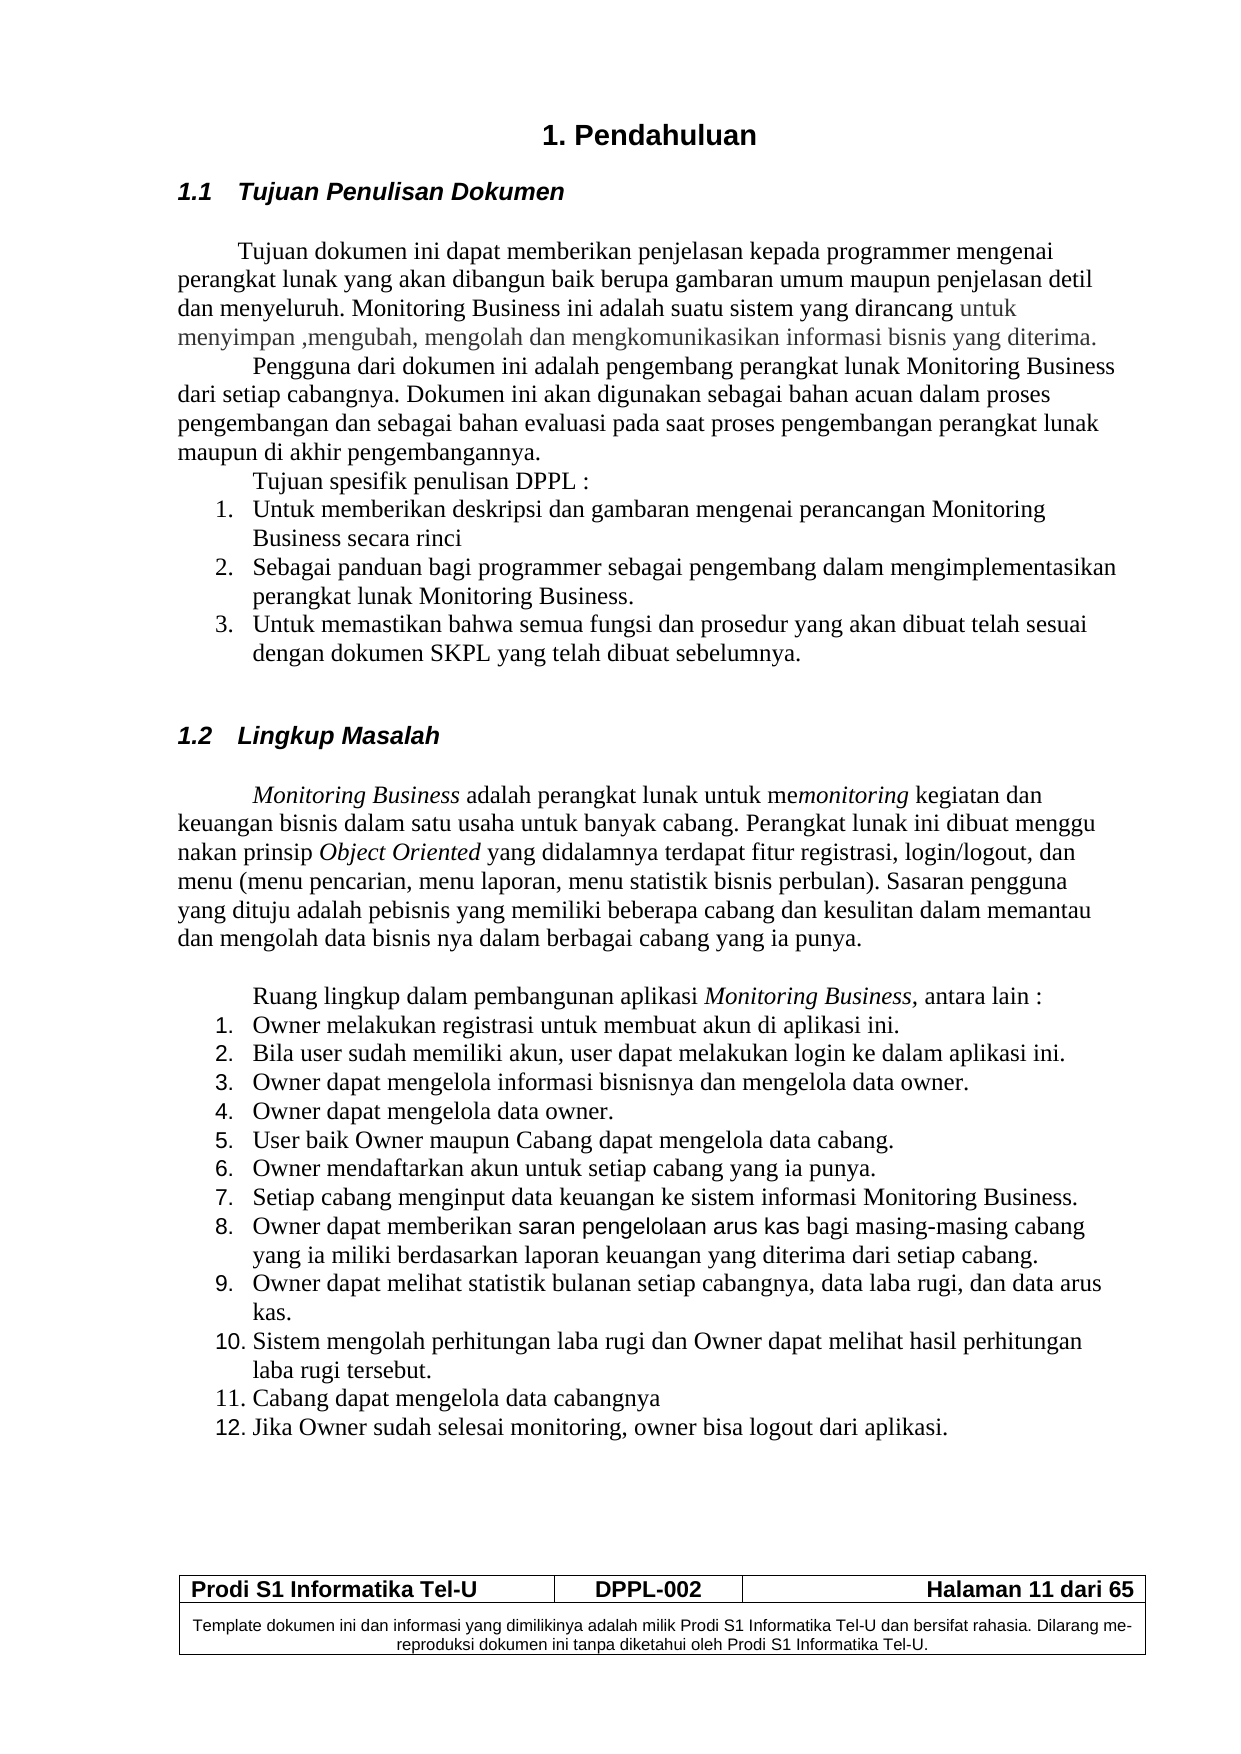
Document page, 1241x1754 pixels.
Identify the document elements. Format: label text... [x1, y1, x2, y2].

subtitle Tujuan Penulisan Dokumen [177, 177, 1122, 205]
list Bila user sudah memiliki akun, user dapat melakukan login ke dalam aplikasi ini. [215, 1038, 1122, 1067]
list Untuk memastikan bahwa semua fungsi dan prosedur yang akan dibuat telah sesuai dengan dokumen SKPL yang telah dibuat sebelumnya. [215, 609, 1122, 667]
text Tujuan spesifik penulisan DPPL : [177, 466, 1122, 494]
subtitle 1. Pendahuluan [177, 118, 1122, 152]
list User baik Owner maupun Cabang dapat mengelola data cabang. [215, 1125, 1122, 1153]
list Sebagai panduan bagi programmer sebagai pengembang dalam mengimplementasikan perangkat lunak Monitoring Business. [215, 552, 1122, 609]
list Owner dapat mengelola data owner. [215, 1096, 1122, 1125]
text Tujuan dokumen ini dapat memberikan penjelasan kepada programmer mengenai perangkat lunak yang akan dibangun baik berupa gambaran umum maupun penjelasan detil dan menyeluruh. Monitoring Business ini adalah suatu sistem yang dirancang untuk menyimpan ,mengubah, mengolah dan mengkomunikasikan informasi bisnis yang diterima. [177, 236, 1122, 351]
list Setiap cabang menginput data keuangan ke sistem informasi Monitoring Business. [215, 1182, 1122, 1211]
list Owner dapat melihat statistik bulanan setiap cabangnya, data laba rugi, dan data arus kas. [215, 1268, 1122, 1326]
list Owner dapat mengelola informasi bisnisnya dan mengelola data owner. [215, 1067, 1122, 1096]
list Cabang dapat mengelola data cabangnya [215, 1383, 1122, 1412]
text Monitoring Business adalah perangkat lunak untuk memonitoring kegiatan dan keuangan bisnis dalam satu usaha untuk banyak cabang. Perangkat lunak ini dibuat menggu nakan prinsip Object Oriented yang didalamnya terdapat fitur registrasi, login/logout, dan menu (menu pencarian, menu laporan, menu statistik bisnis perbulan). Sasaran pengguna yang dituju adalah pebisnis yang memiliki beberapa cabang dan kesulitan dalam memantau dan mengolah data bisnis nya dalam berbagai cabang yang ia punya. [177, 780, 1122, 952]
list Untuk memberikan deskripsi dan gambaran mengenai perancangan Monitoring Business secara rinci [215, 494, 1122, 552]
subtitle Lingkup Masalah [177, 721, 1122, 749]
text Pengguna dari dokumen ini adalah pengembang perangkat lunak Monitoring Business dari setiap cabangnya. Dokumen ini akan digunakan sebagai bahan acuan dalam proses pengembangan dan sebagai bahan evaluasi pada saat proses pengembangan perangkat lunak maupun di akhir pengembangannya. [177, 351, 1122, 466]
text Ruang lingkup dalam pembangunan aplikasi Monitoring Business, antara lain : [177, 981, 1122, 1010]
list Jika Owner sudah selesai monitoring, owner bisa logout dari aplikasi. [215, 1412, 1122, 1441]
list Owner mendaftarkan akun untuk setiap cabang yang ia punya. [215, 1153, 1122, 1182]
list Owner melakukan registrasi untuk membuat akun di aplikasi ini. [215, 1010, 1122, 1038]
list Sistem mengolah perhitungan laba rugi dan Owner dapat melihat hasil perhitungan laba rugi tersebut. [215, 1326, 1122, 1383]
list Owner dapat memberikan saran pengelolaan arus kas bagi masing-masing cabang yang ia miliki berdasarkan laporan keuangan yang diterima dari setiap cabang. [215, 1211, 1122, 1268]
